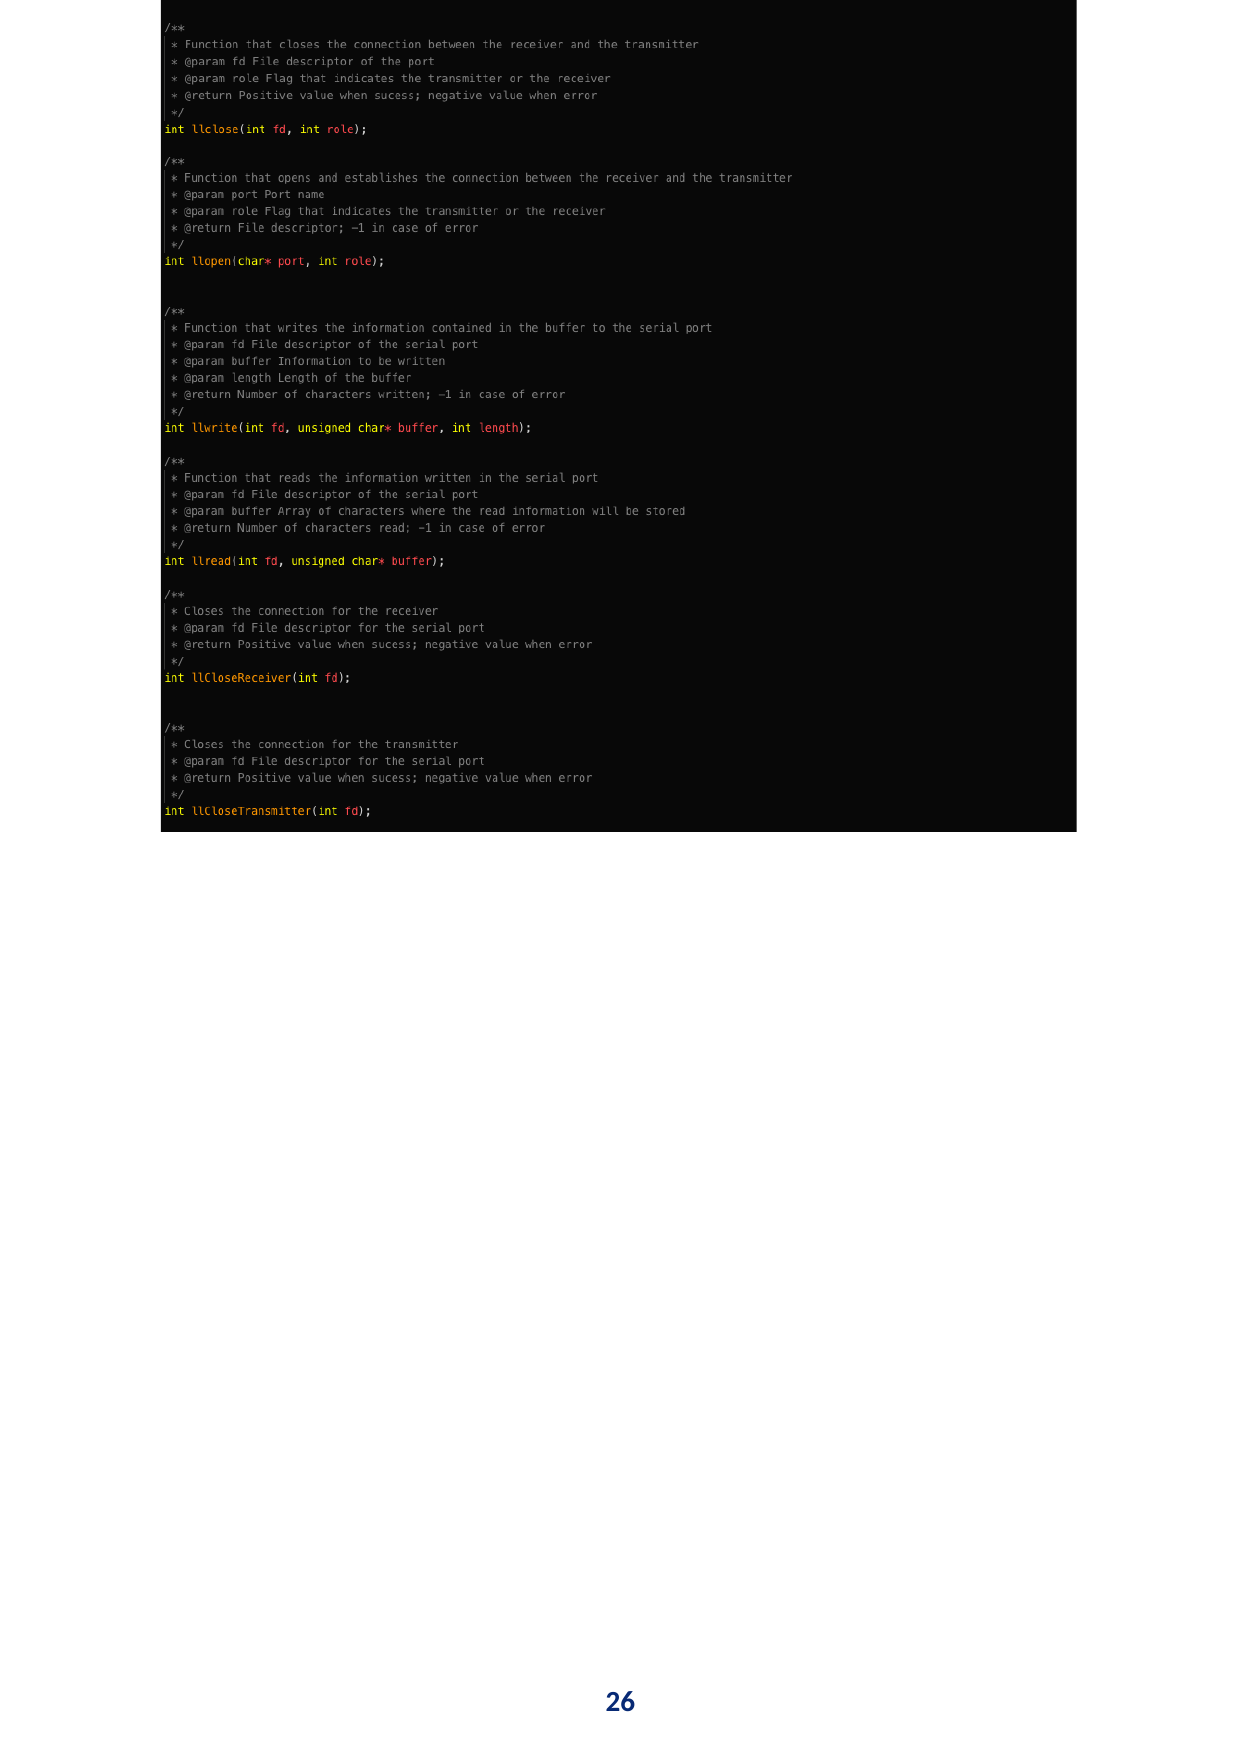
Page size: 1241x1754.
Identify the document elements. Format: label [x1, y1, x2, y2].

picture [160, 0, 1077, 832]
